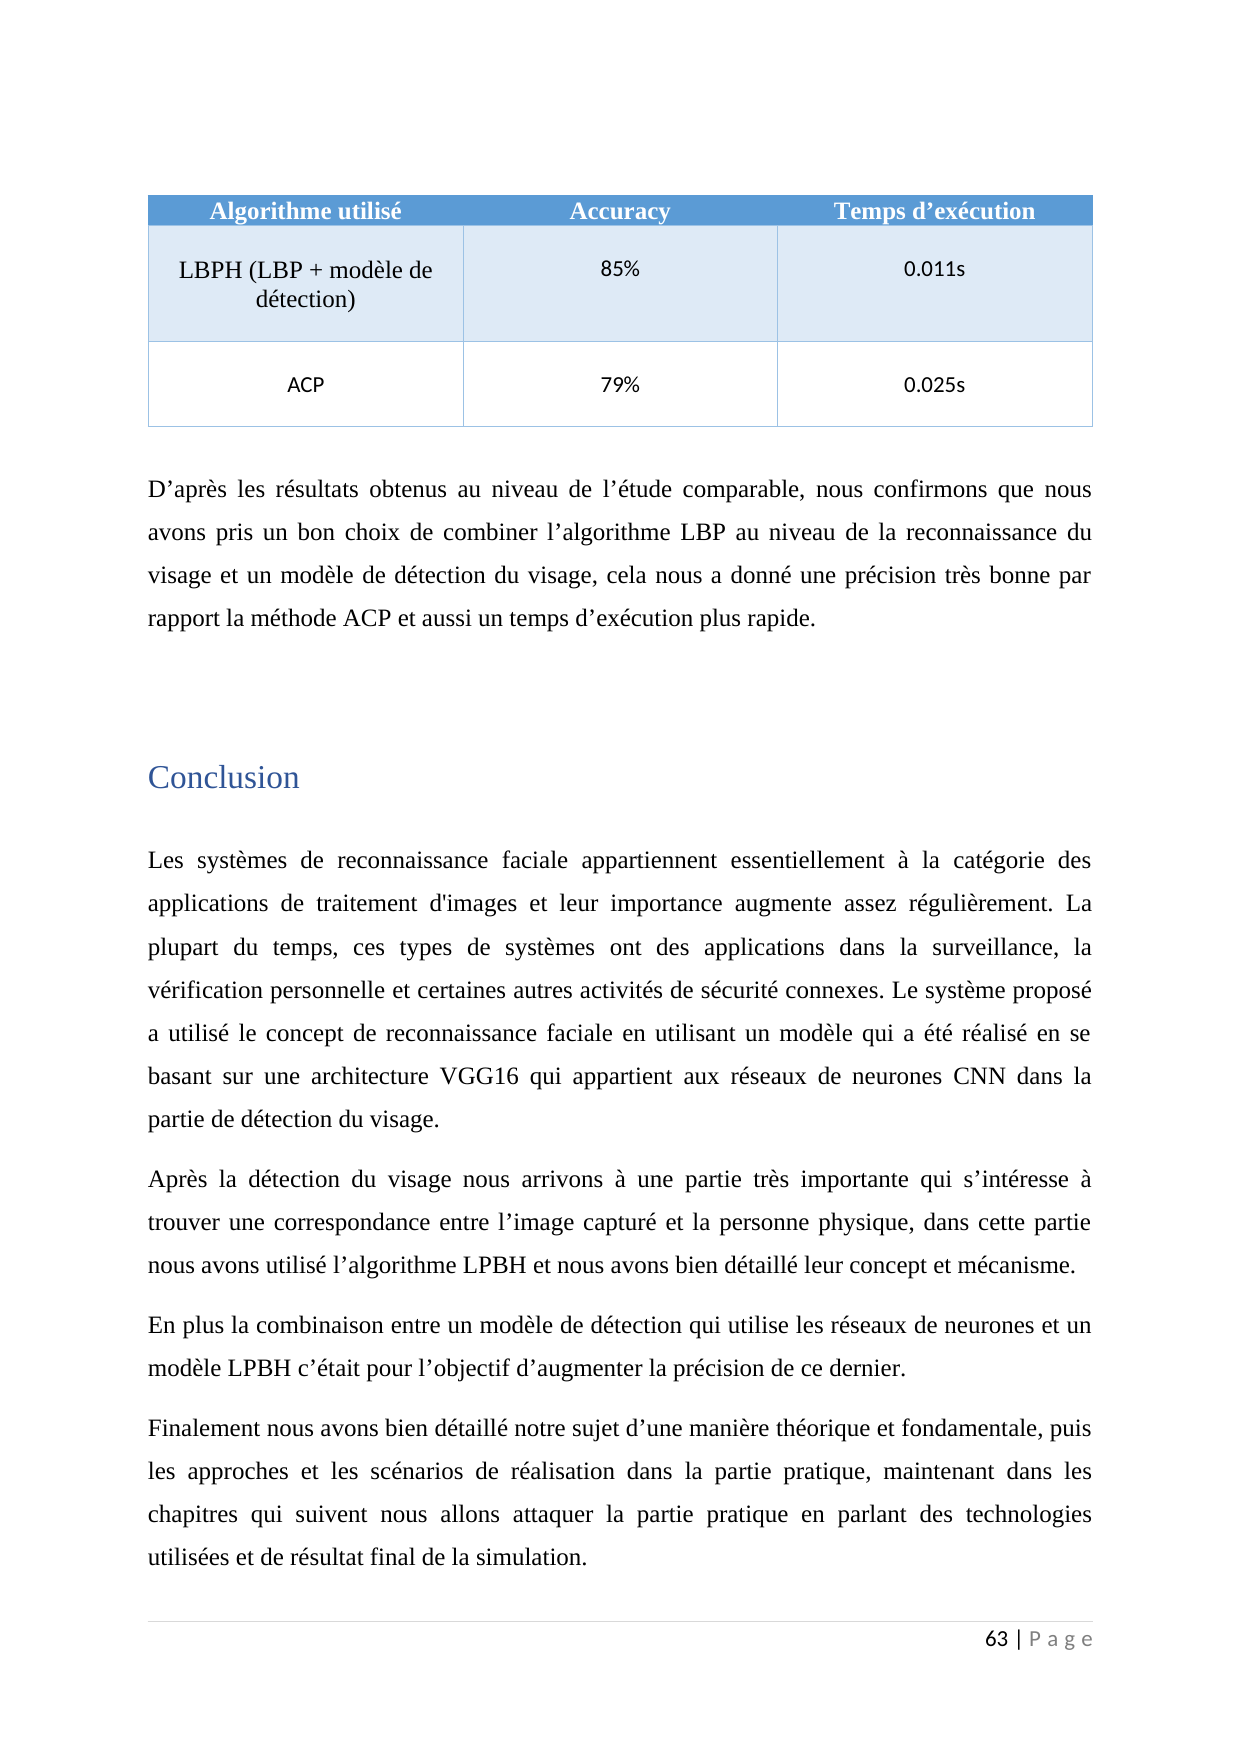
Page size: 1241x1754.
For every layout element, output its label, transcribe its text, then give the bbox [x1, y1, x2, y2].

table_cell LBPH (LBP + modèle de détection) [149, 226, 463, 341]
table_cell ACP [149, 342, 463, 426]
table_header Temps d’exécution [778, 196, 1092, 225]
table_header Accuracy [464, 196, 777, 225]
text Après la détection du visage nous arrivons à une partie très importante qui s’intéresse à trouver une correspondance entre l’image capturé et la personne physique, dans cette partie nous avons utilisé l’algorithme LPBH et nous avons bien détaillé leur concept et mécanisme. [148, 1164, 1093, 1279]
table_cell 79% [464, 342, 777, 426]
table_header Algorithme utilisé [149, 196, 463, 225]
text En plus la combinaison entre un modèle de détection qui utilise les réseaux de neurones et un modèle LPBH c’était pour l’objectif d’augmenter la précision de ce dernier. [148, 1310, 1093, 1382]
text Les systèmes de reconnaissance faciale appartiennent essentiellement à la catégorie des applications de traitement d'images et leur importance augmente assez régulièrement. La plupart du temps, ces types de systèmes ont des applications dans la surveillance, la vérification personnelle et certaines autres activités de sécurité connexes. Le système proposé a utilisé le concept de reconnaissance faciale en utilisant un modèle qui a été réalisé en se basant sur une architecture VGG16 qui appartient aux réseaux de neurones CNN dans la partie de détection du visage. [148, 845, 1093, 1133]
table_cell 85% [464, 226, 777, 341]
text D’après les résultats obtenus au niveau de l’étude comparable, nous confirmons que nous avons pris un bon choix de combiner l’algorithme LBP au niveau de la reconnaissance du visage et un modèle de détection du visage, cela nous a donné une précision très bonne par rapport la méthode ACP et aussi un temps d’exécution plus rapide. [148, 474, 1093, 632]
table_cell 0.025s [778, 342, 1092, 426]
table_cell 0.011s [778, 226, 1092, 341]
subtitle Conclusion [148, 757, 1093, 795]
text Finalement nous avons bien détaillé notre sujet d’une manière théorique et fondamentale, puis les approches et les scénarios de réalisation dans la partie pratique, maintenant dans les chapitres qui suivent nous allons attaquer la partie pratique en parlant des technologies utilisées et de résultat final de la simulation. [148, 1413, 1093, 1571]
